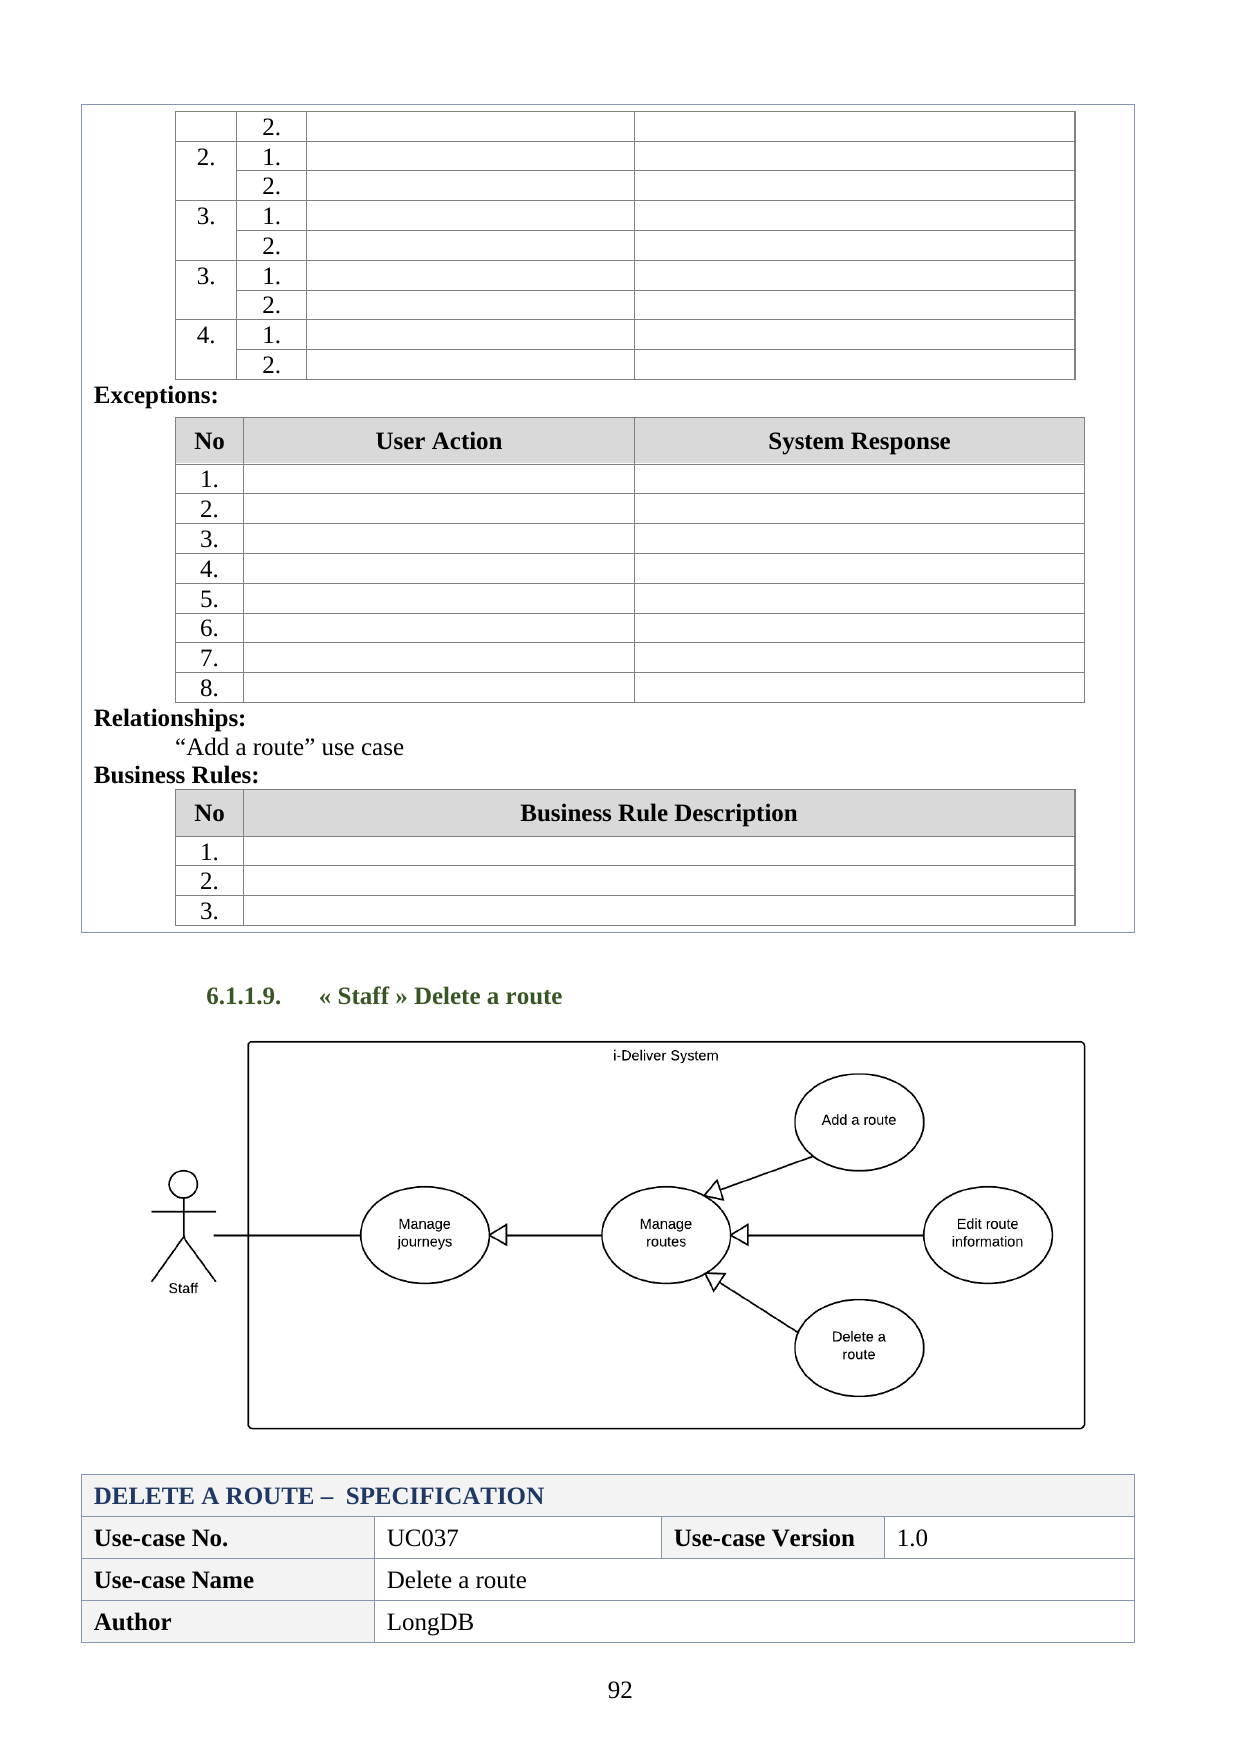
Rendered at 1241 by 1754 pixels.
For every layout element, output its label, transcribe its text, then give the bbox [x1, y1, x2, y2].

table_cell Delete a route [375, 1559, 1134, 1600]
table_cell LongDB [375, 1601, 1134, 1642]
table_cell Author [82, 1601, 374, 1642]
table_cell Use-case No. [82, 1517, 374, 1558]
table_cell Use-case Name [82, 1559, 374, 1600]
table_cell Use-case Version [662, 1517, 884, 1558]
subtitle « Staff » Delete a route [206, 981, 1146, 1010]
table_cell 1.0 [885, 1517, 1134, 1558]
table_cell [82, 105, 1134, 932]
table_header DELETE A ROUTE – SPECIFICATION [82, 1475, 1134, 1516]
picture [112, 1024, 1128, 1456]
table_cell UC037 [375, 1517, 661, 1558]
